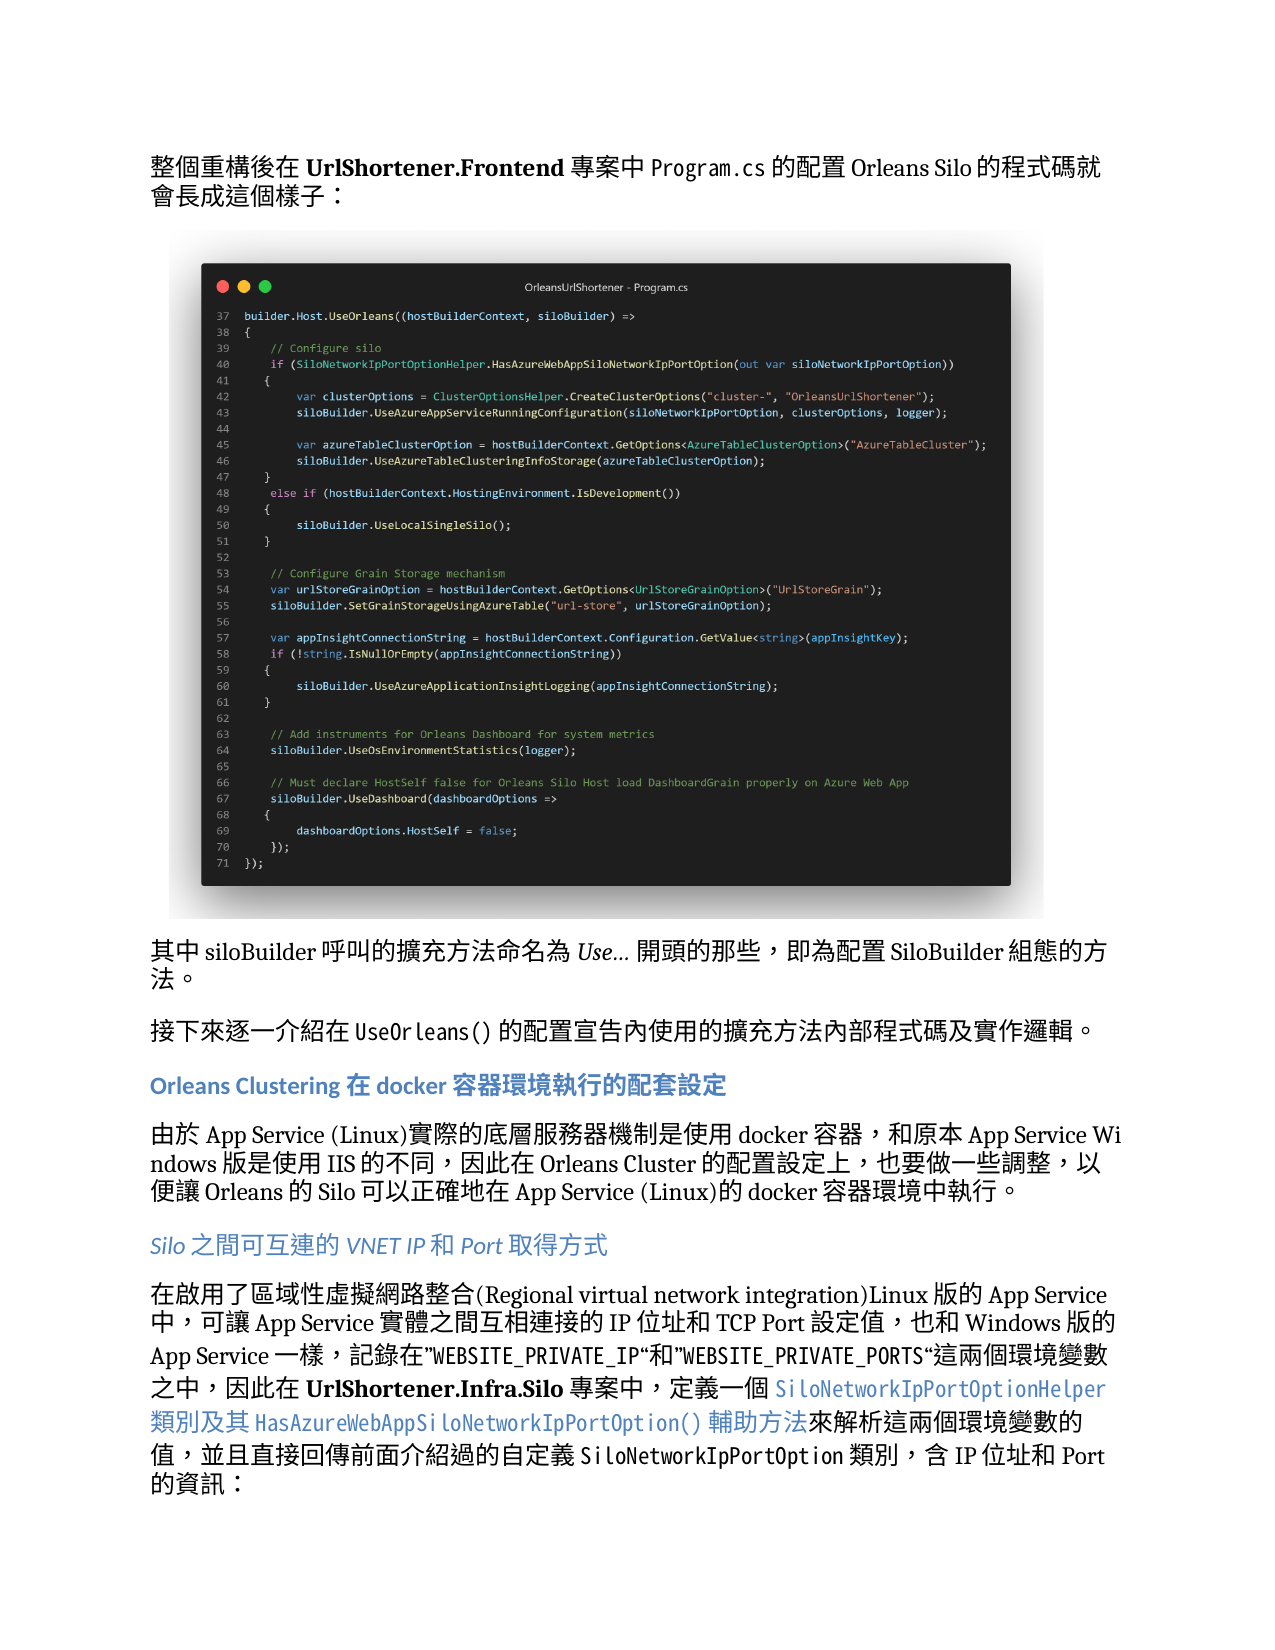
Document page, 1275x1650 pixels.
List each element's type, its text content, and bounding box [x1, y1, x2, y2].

subtitle Orleans Clustering 在docker容器環境執行的配套設定 [150, 1068, 1125, 1102]
text 整個重構後在 UrlShortener.Frontend 專案中 Program.cs 的配置Orleans Silo的程式碼就會長成這個樣子： [150, 150, 1125, 212]
text 其中siloBuilder呼叫的擴充方法命名為 Use… 開頭的那些，即為配置SiloBuilder組態的方法。 [150, 938, 1125, 995]
text 由於 App Service (Linux)實際的底層服務器機制是使用docker容器，和原本App Service Windows版是使用IIS的不同，因此在Orleans Cluster的配置設定上，也要做一些調整，以便讓Orleans的Silo可以正確地在App Service (Linux)的docker容器環境中執行。 [150, 1121, 1125, 1207]
picture [168, 230, 1044, 919]
subtitle Silo之間可互連的VNET IP和Port取得方式 [150, 1228, 1125, 1262]
text 接下來逐一介紹在 UseOrleans() 的配置宣告內使用的擴充方法內部程式碼及實作邏輯。 [150, 1014, 1125, 1047]
text 在啟用了區域性虛擬網路整合(Regional virtual network integration)Linux版的App Service中，可讓App Service實體之間互相連接的IP位址和TCP Port設定值，也和Windows版的App Service一樣，記錄在”WEBSITE_PRIVATE_IP“和”WEBSITE_PRIVATE_PORTS“這兩個環境變數之中，因此在 UrlShortener.Infra.Silo 專案中，定義一個 SiloNetworkIpPortOptionHelper 類別及其 HasAzureWebAppSiloNetworkIpPortOption() 輔助方法來解析這兩個環境變數的值，並且直接回傳前面介紹過的自定義 SiloNetworkIpPortOption 類別，含IP位址和Port的資訊： [150, 1281, 1125, 1500]
